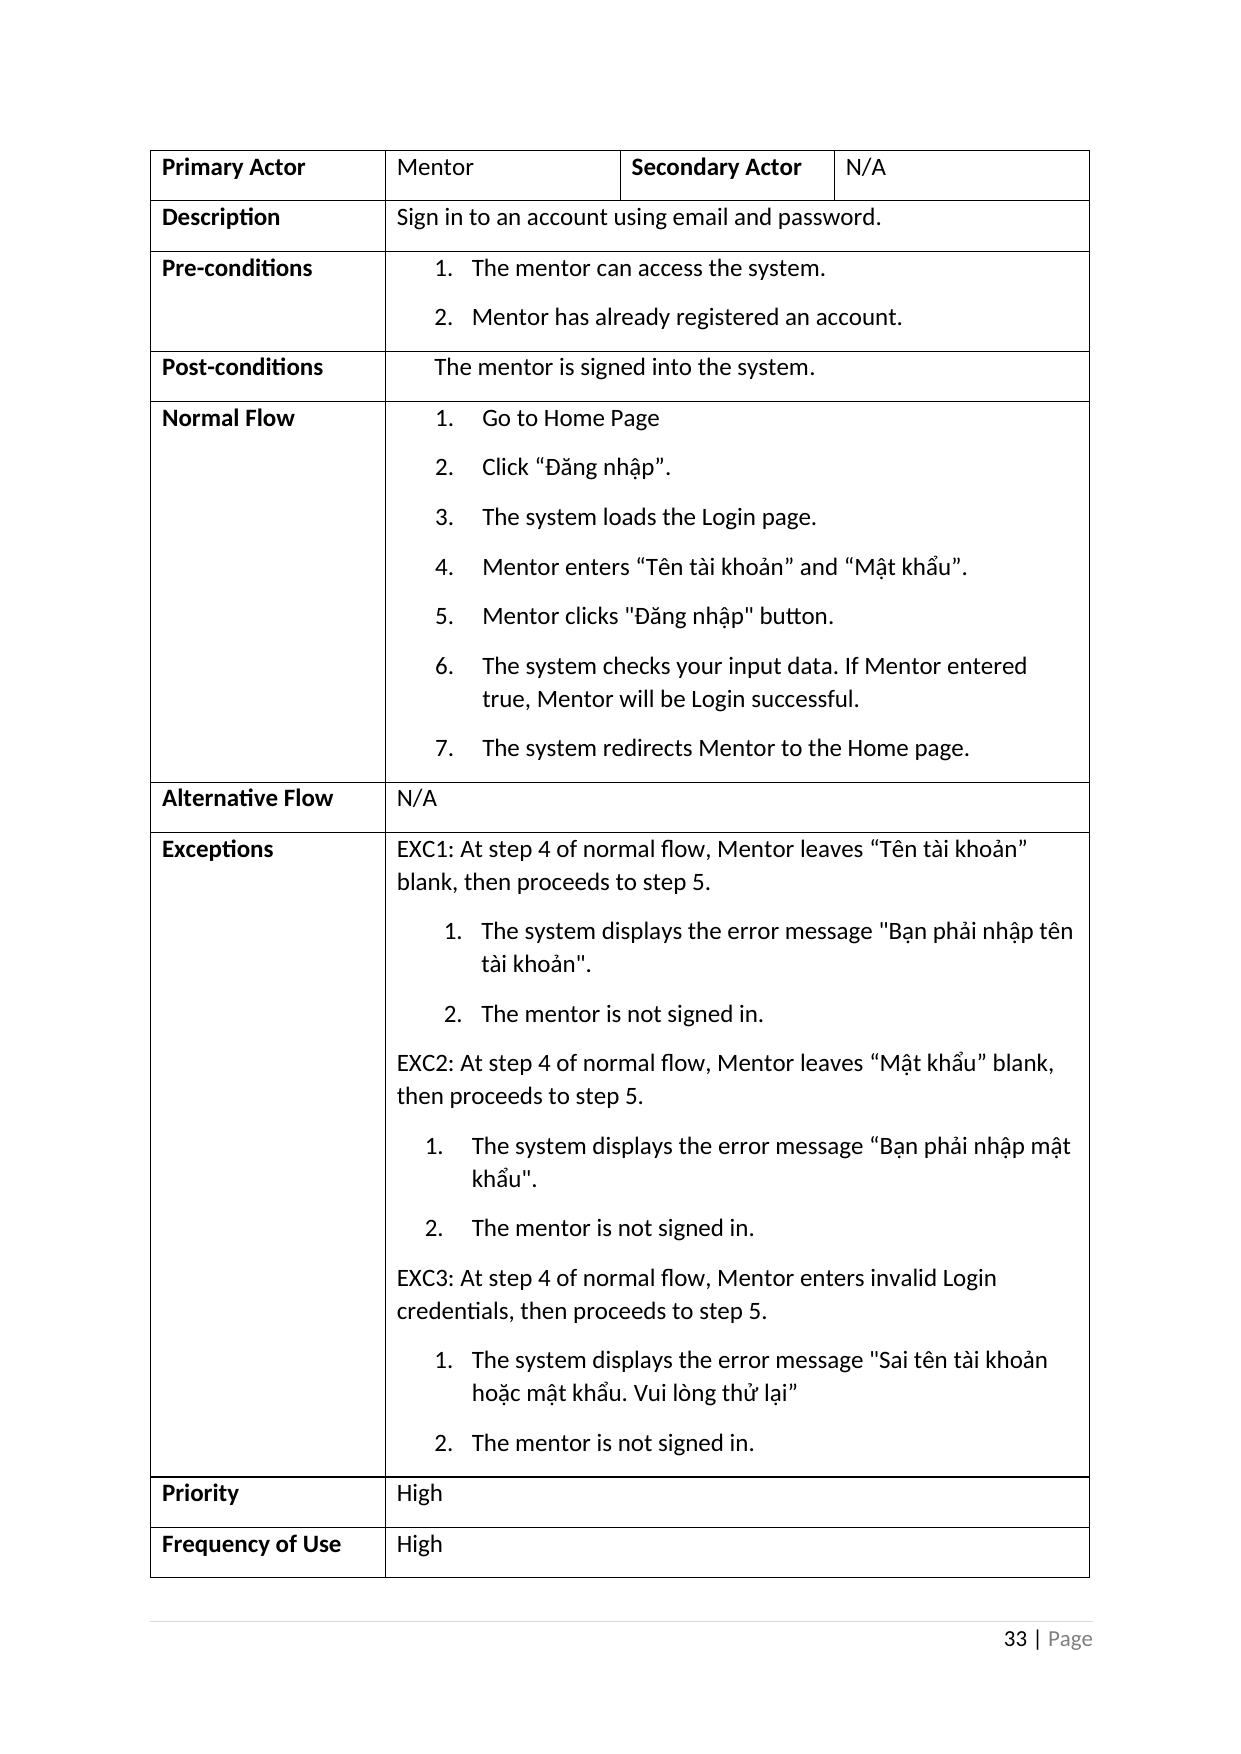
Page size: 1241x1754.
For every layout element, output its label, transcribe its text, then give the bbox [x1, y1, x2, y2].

table_cell Secondary Actor [621, 151, 834, 200]
table_cell High [386, 1528, 1089, 1577]
table_cell N/A [835, 151, 1089, 200]
table_cell Primary Actor [151, 151, 385, 200]
table_cell The mentor can access the system. Mentor has already registered an account. [386, 252, 1089, 351]
table_cell High [386, 1478, 1089, 1527]
table_cell Post-conditions [151, 352, 385, 401]
table_cell Pre-conditions [151, 252, 385, 351]
table_cell Exceptions [151, 833, 385, 1476]
table_cell Normal Flow [151, 402, 385, 782]
table_cell Sign in to an account using email and password. [386, 201, 1089, 251]
table_cell N/A [386, 783, 1089, 832]
table_cell Priority [151, 1478, 385, 1527]
table_cell The mentor is signed into the system. [386, 352, 1089, 401]
table_cell Frequency of Use [151, 1528, 385, 1577]
table_cell Description [151, 201, 385, 251]
table_cell Go to Home Page Click “Đăng nhập”. The system loads the Login page. Mentor enters “Tên tài khoản” and “Mật khẩu”. Mentor clicks "Đăng nhập" button. The system checks your input data. If Mentor entered true, Mentor will be Login successful. The system redirects Mentor to the Home page. [386, 402, 1089, 782]
table_cell Alternative Flow [151, 783, 385, 832]
table_cell EXC1: At step 4 of normal flow, Mentor leaves “Tên tài khoản” blank, then proceeds to step 5. The system displays the error message "Bạn phải nhập tên tài khoản". The mentor is not signed in. EXC2: At step 4 of normal flow, Mentor leaves “Mật khẩu” blank, then proceeds to step 5. The system displays the error message “Bạn phải nhập mật khẩu". The mentor is not signed in. EXC3: At step 4 of normal flow, Mentor enters invalid Login credentials, then proceeds to step 5. The system displays the error message "Sai tên tài khoản hoặc mật khẩu. Vui lòng thử lại” The mentor is not signed in. [386, 833, 1089, 1476]
table_cell Mentor [386, 151, 620, 200]
